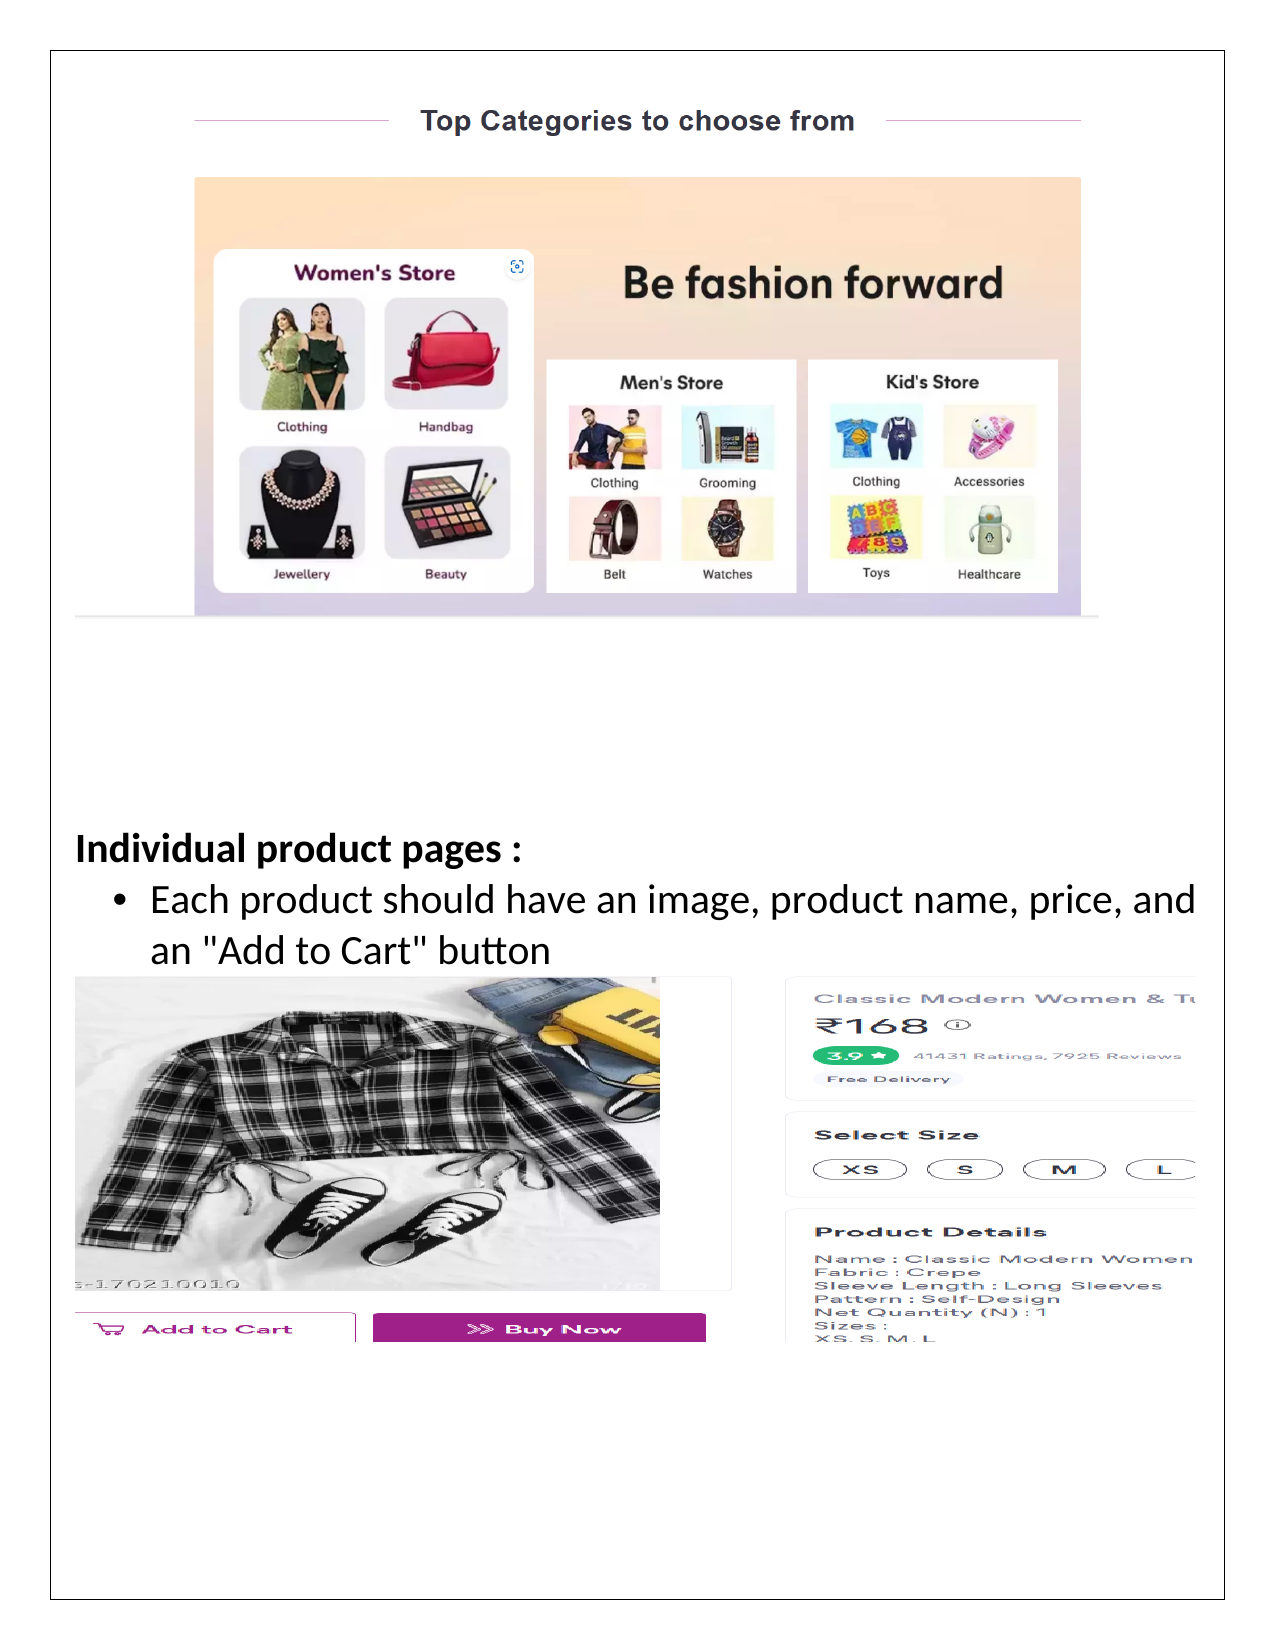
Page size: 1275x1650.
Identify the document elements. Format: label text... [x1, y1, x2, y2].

picture [75, 975, 1196, 1342]
text Individual product pages : [75, 822, 1200, 873]
picture [75, 75, 1099, 619]
list Each product should have an image, product name, price, and an "Add to Cart" button [112, 873, 1200, 975]
